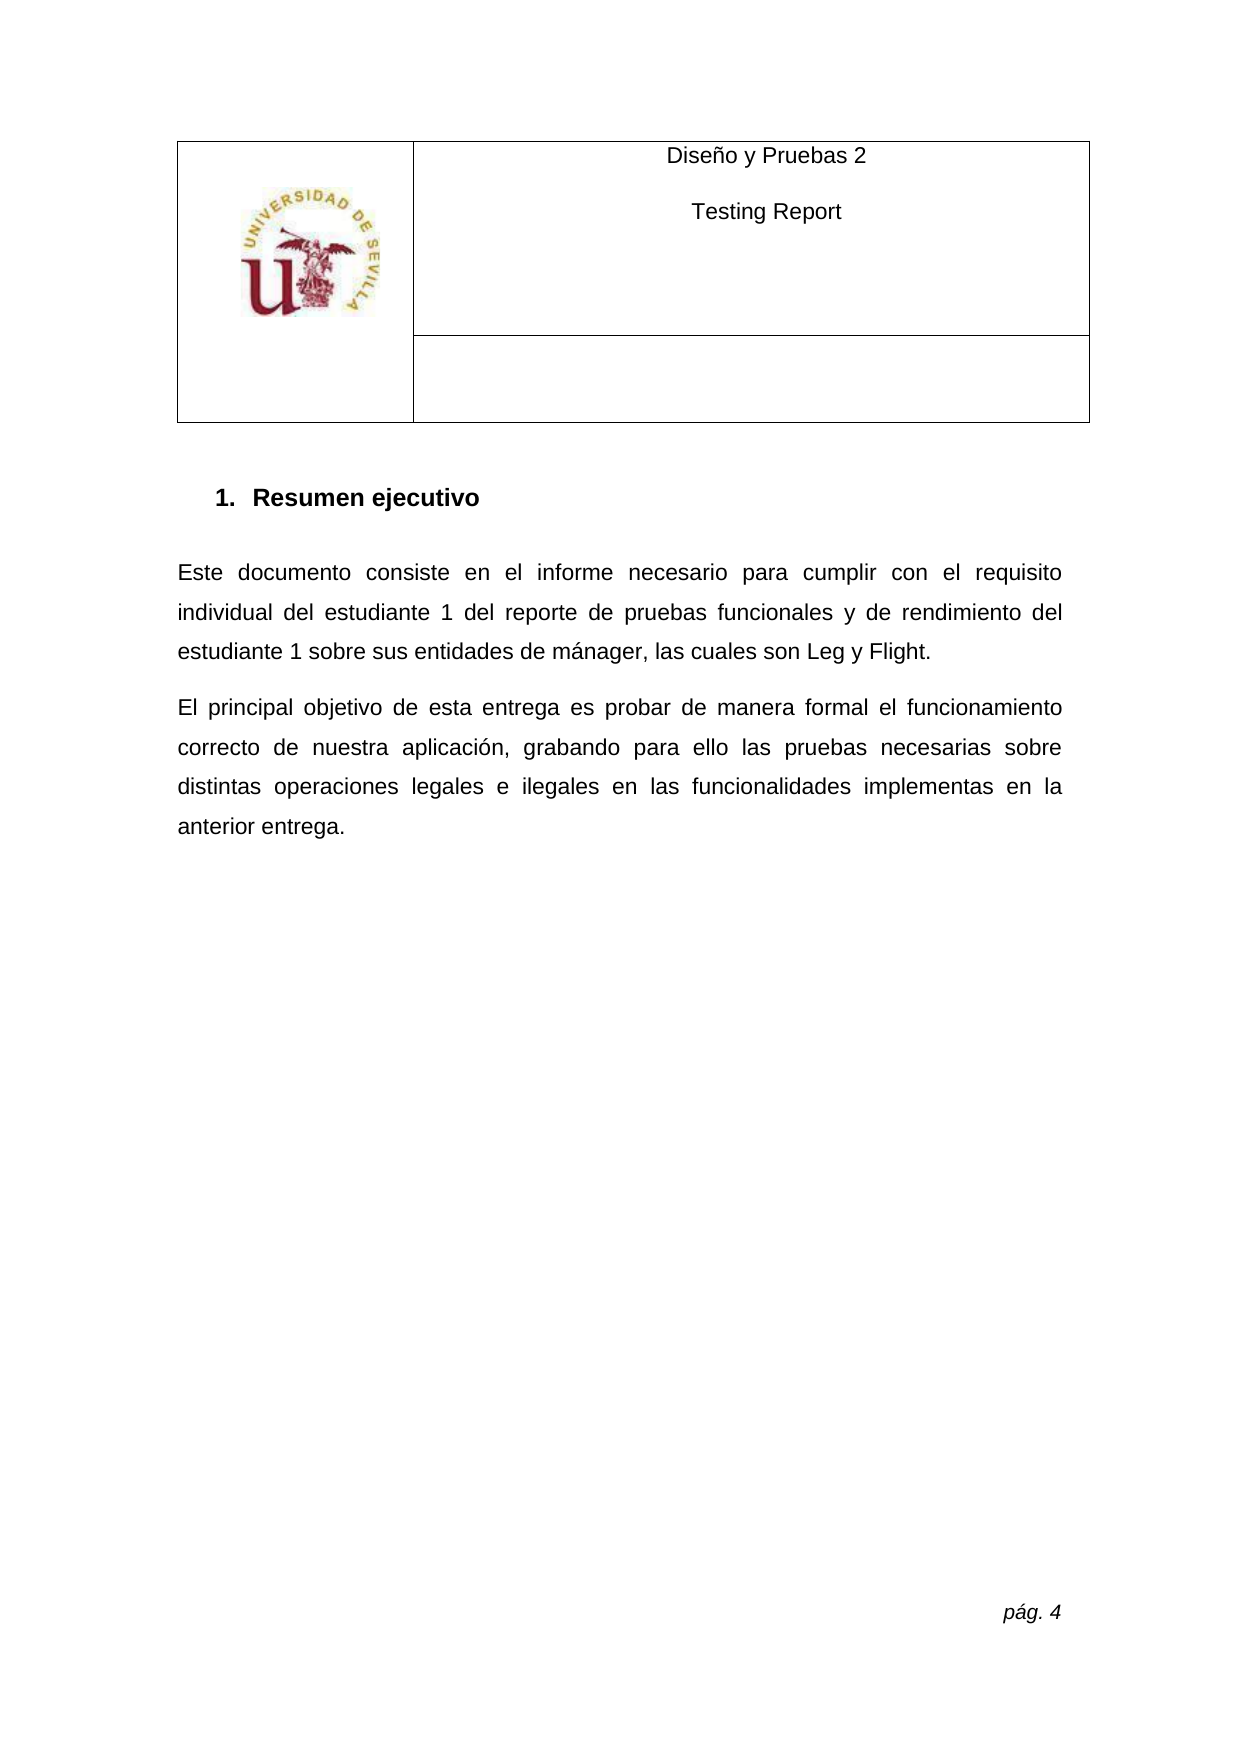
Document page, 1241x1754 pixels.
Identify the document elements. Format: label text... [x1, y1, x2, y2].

text El principal objetivo de esta entrega es probar de manera formal el funcionamiento correcto de nuestra aplicación, grabando para ello las pruebas necesarias sobre distintas operaciones legales e ilegales en las funcionalidades implementas en la anterior entrega. [177, 694, 1063, 839]
picture [240, 187, 381, 317]
subtitle Resumen ejecutivo [215, 483, 1063, 512]
text Este documento consiste en el informe necesario para cumplir con el requisito individual del estudiante 1 del reporte de pruebas funcionales y de rendimiento del estudiante 1 sobre sus entidades de mánager, las cuales son Leg y Flight. [177, 559, 1063, 664]
